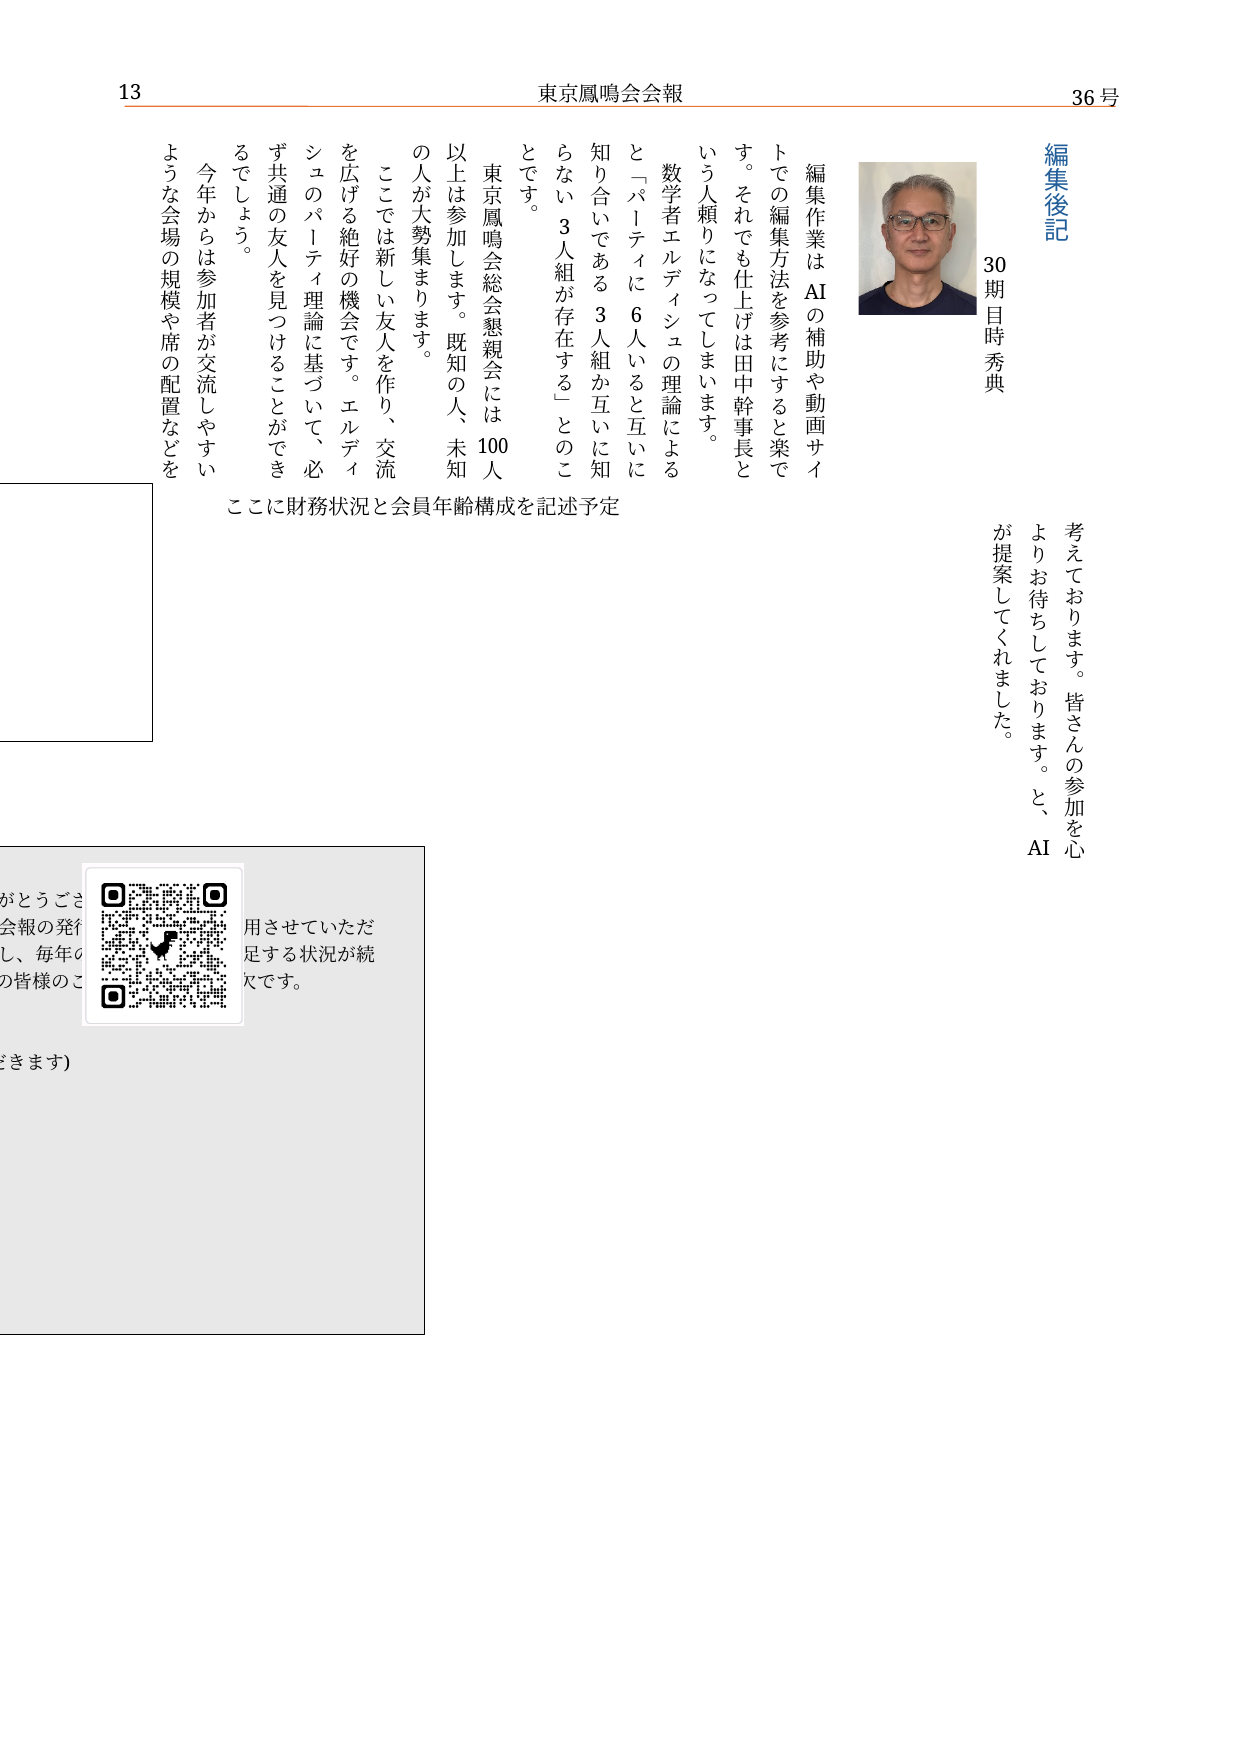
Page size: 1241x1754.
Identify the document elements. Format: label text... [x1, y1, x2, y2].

text 東京鳳鳴会総会懇親会には100人以上は参加します。既知の人、未知の人が大勢集まります。 [403, 142, 511, 481]
picture [82, 863, 245, 1026]
text 30期 目時 秀典 [977, 142, 1013, 481]
text 編集作業はAIの補助や動画サイトでの編集方法を参考にすると楽です。それでも仕上げは田中幹事長という人頼りになってしまいます。 [690, 142, 833, 481]
picture [858, 162, 977, 315]
text 今年からは参加者が交流しやすいような会場の規模や席の配置などを考えております。皆さんの参加を心よりお待ちしております。と、AIが提案してくれました。 [153, 142, 224, 481]
text 今年からは参加者が交流しやすいような会場の規模や席の配置などを考えております。皆さんの参加を心よりお待ちしております。と、AIが提案してくれました。 [985, 522, 1093, 861]
text ここでは新しい友人を作り、交流を広げる絶好の機会です。エルディシュのパーティ理論に基づいて、必ず共通の友人を見つけることができるでしょう。 [224, 142, 403, 481]
subtitle 編集後記 [1021, 142, 1093, 481]
text 数学者エルディシュの理論によると「パーティに6人いると互いに知り合いである3人組か互いに知らない3人組が存在する」とのことです。 [511, 142, 690, 481]
